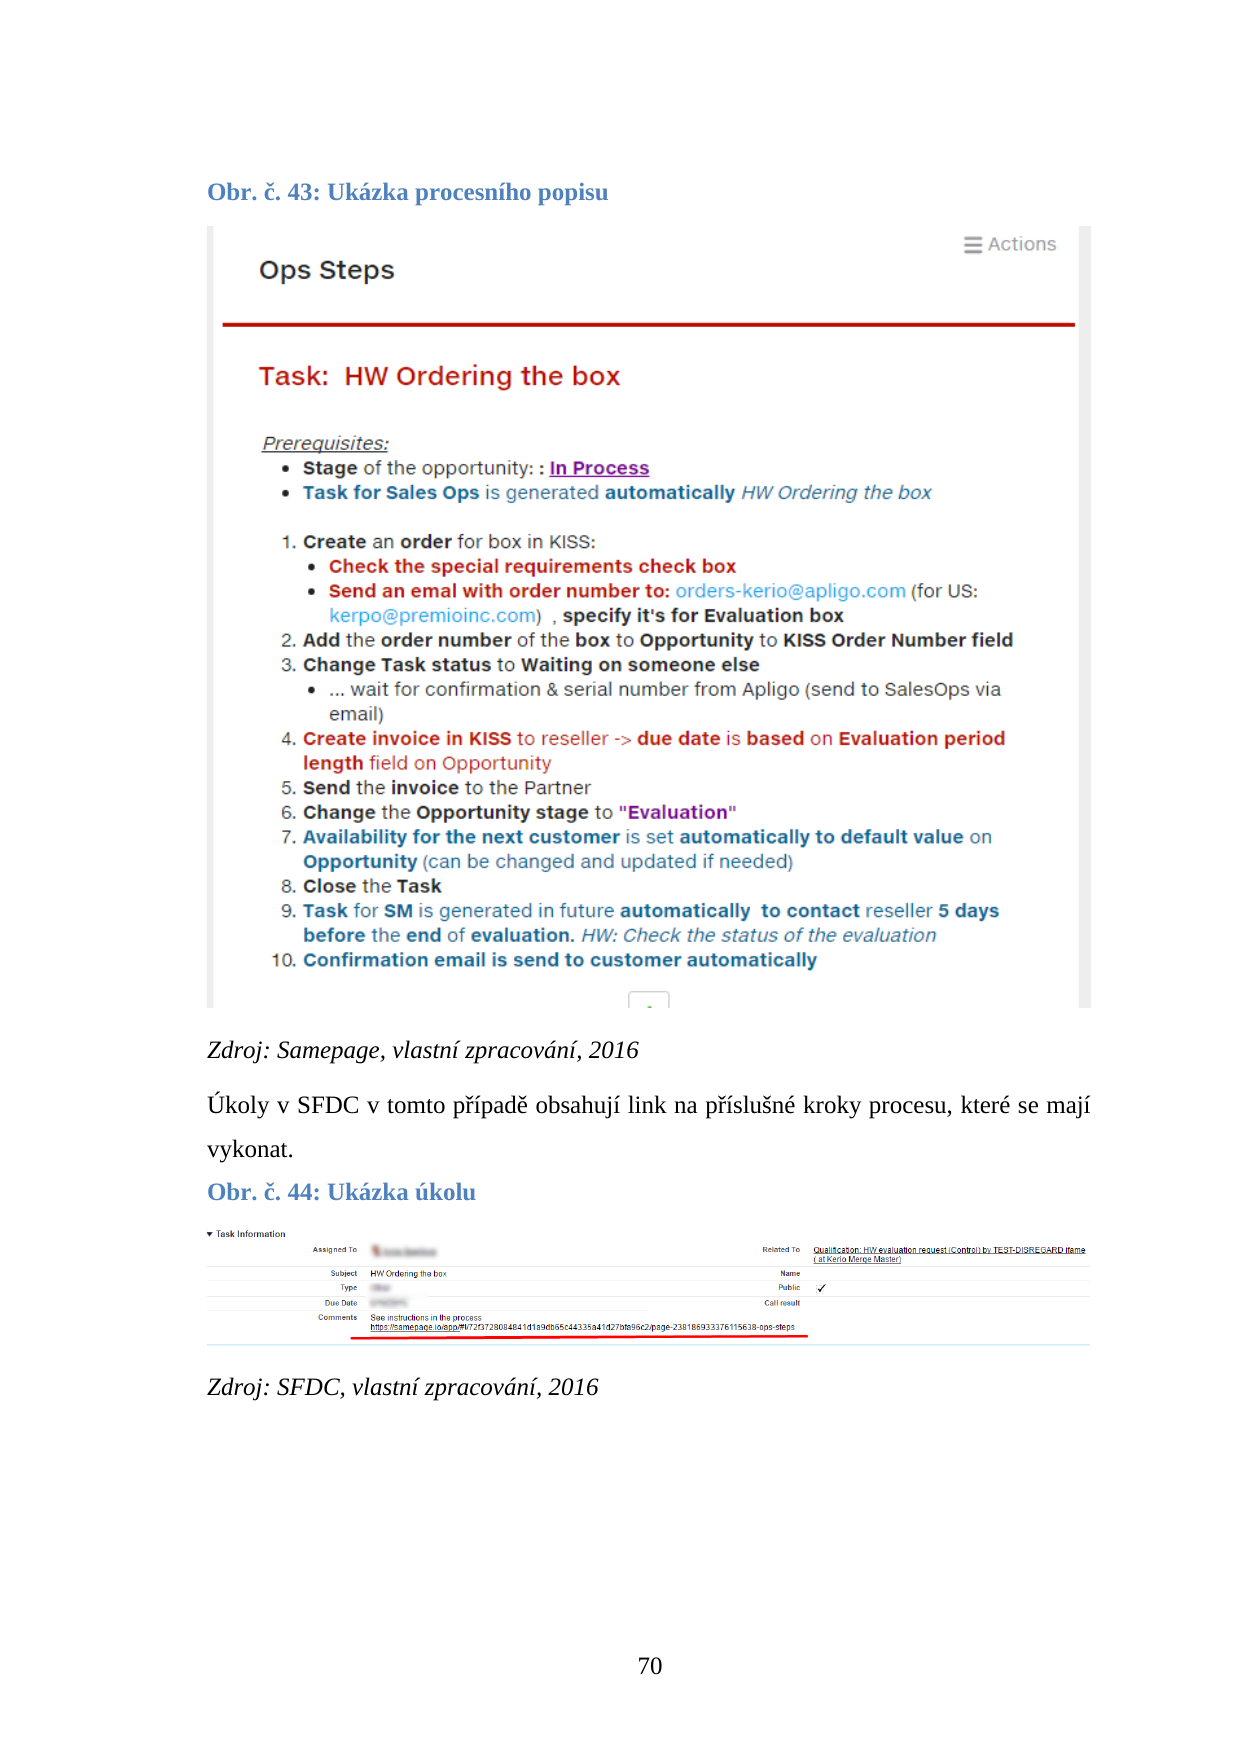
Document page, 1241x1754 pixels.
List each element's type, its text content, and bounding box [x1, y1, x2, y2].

text Úkoly v SFDC v tomto případě obsahují link na příslušné kroky procesu, které se mají vykonat. [207, 1091, 1092, 1162]
text Obr. č. 44: Ukázka úkolu [207, 1177, 1092, 1206]
text Obr. č. 43: Ukázka procesního popisu [207, 177, 1092, 206]
picture [206, 1226, 1092, 1346]
text Zdroj: SFDC, vlastní zpracování, 2016 [207, 1372, 1092, 1401]
picture [206, 226, 1092, 1008]
text Zdroj: Samepage, vlastní zpracování, 2016 [207, 1035, 1092, 1064]
